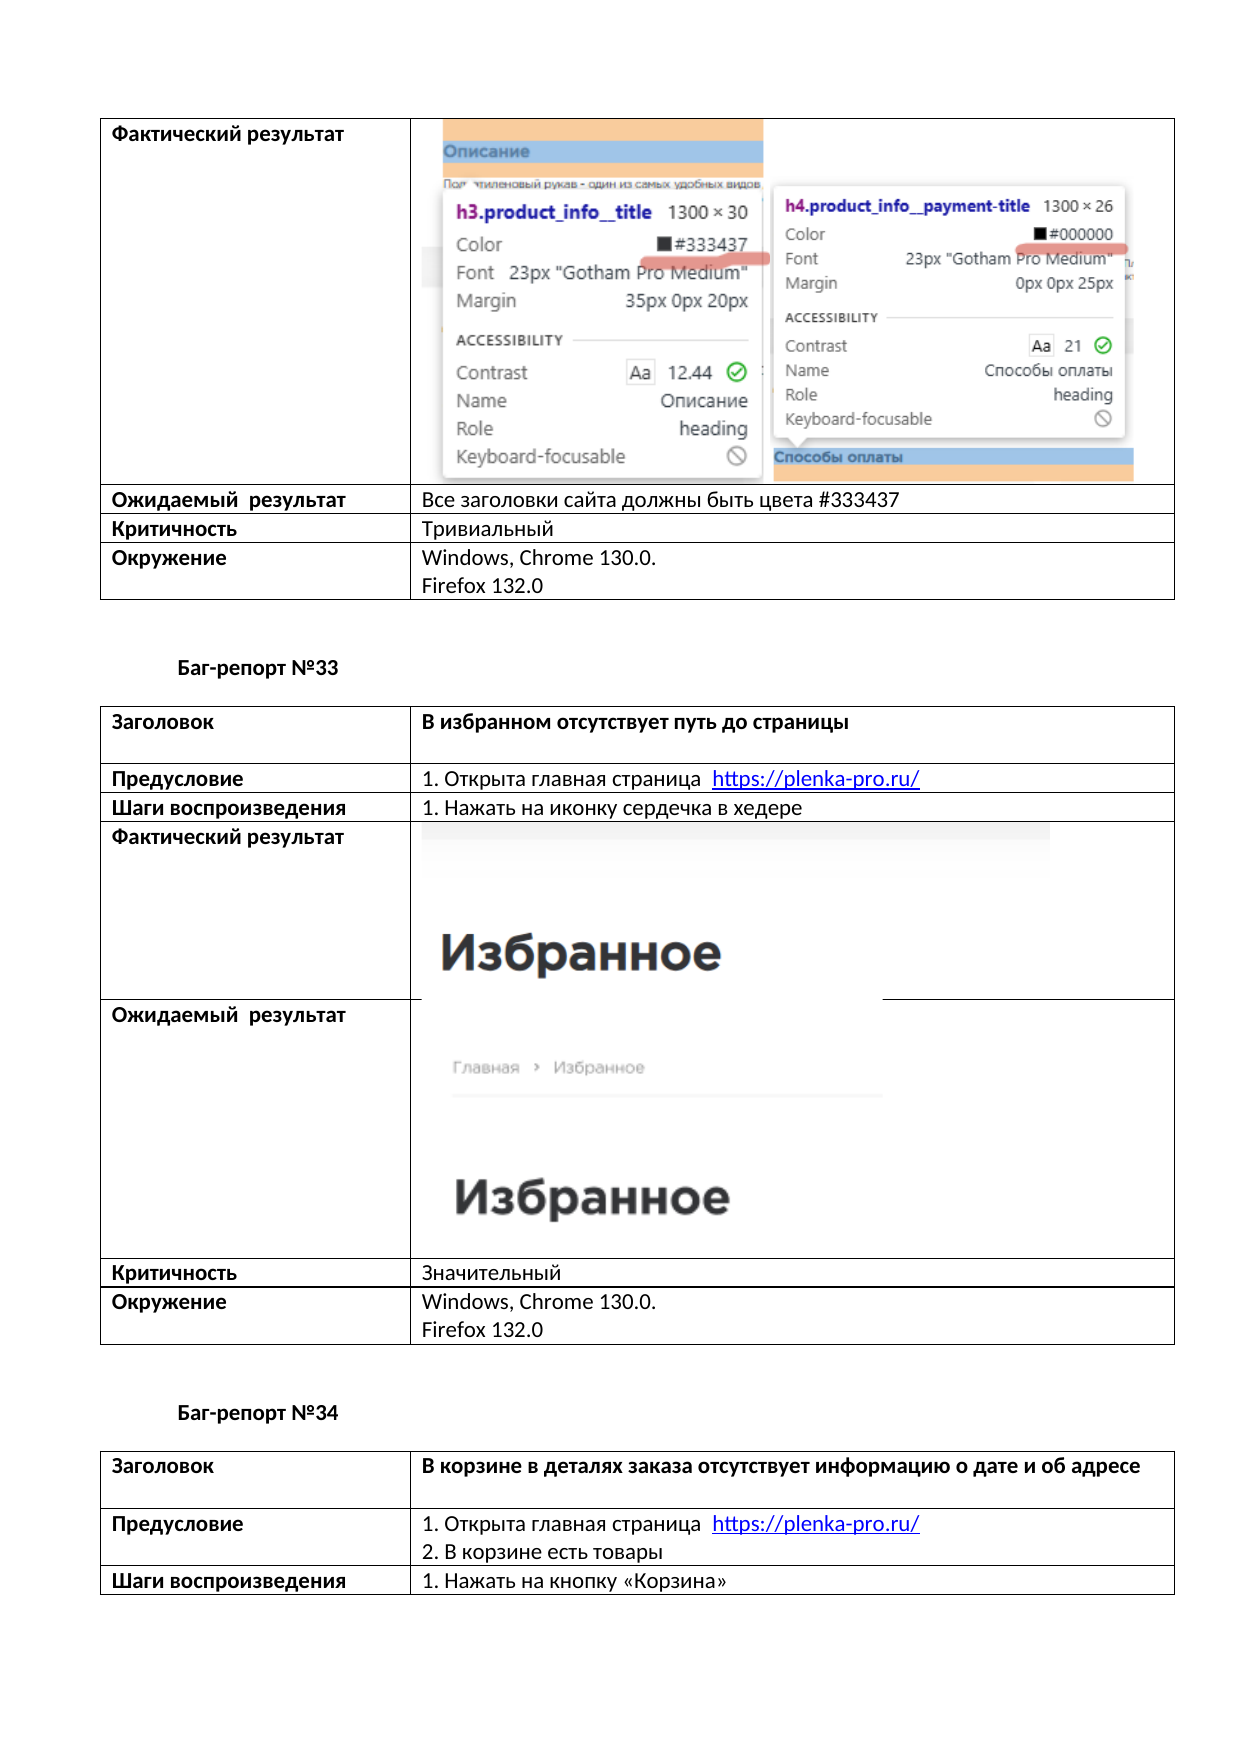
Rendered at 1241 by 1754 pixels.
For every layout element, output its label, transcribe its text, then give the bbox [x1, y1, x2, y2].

picture [421, 822, 1050, 1258]
table_cell Ожидаемый результат [101, 485, 410, 513]
table_cell 1. Открыта главная страница https://plenka-pro.ru/ 2. В корзине есть товары [411, 1509, 1174, 1565]
table_cell Окружение [101, 1288, 410, 1343]
table_header Заголовок [101, 1452, 410, 1508]
table_cell Фактический результат [101, 119, 410, 484]
table_cell Windows, Chrome 130.0. Firefox 132.0 [411, 543, 1174, 599]
text Баг-репорт №34 [177, 1398, 1152, 1426]
table_cell [883, 1000, 1174, 1257]
table_cell [771, 119, 1174, 484]
table_cell Значительный [411, 1259, 1174, 1286]
picture [421, 119, 1134, 484]
table_cell Окружение [101, 543, 410, 599]
table_cell Критичность [101, 1259, 410, 1286]
table_cell Предусловие [101, 1509, 410, 1565]
table_cell [1050, 822, 1174, 999]
table_cell Предусловие [101, 764, 410, 792]
table_cell Ожидаемый результат [101, 1000, 410, 1257]
table_header В корзине в деталях заказа отсутствует информацию о дате и об адресе [411, 1452, 1174, 1508]
table_cell 1. Открыта главная страница https://plenka-pro.ru/ [411, 764, 1174, 792]
table_cell Критичность [101, 514, 410, 542]
table_cell [411, 1000, 421, 1257]
table_cell Фактический результат [101, 822, 410, 999]
table_cell 1. Нажать на иконку сердечка в хедере [411, 793, 1174, 821]
table_header Заголовок [101, 707, 410, 763]
table_cell [411, 119, 421, 484]
table_cell Шаги воспроизведения [101, 793, 410, 821]
table_cell Тривиальный [411, 514, 1174, 542]
table_cell Windows, Chrome 130.0. Firefox 132.0 [411, 1288, 1174, 1343]
table_cell 1. Нажать на кнопку «Корзина» [411, 1566, 1174, 1594]
table_cell [411, 822, 421, 999]
table_cell Все заголовки сайта должны быть цвета #333437 [411, 485, 1174, 513]
table_header В избранном отсутствует путь до страницы [411, 707, 1174, 763]
text Баг-репорт №33 [177, 653, 1152, 681]
table_cell Шаги воспроизведения [101, 1566, 410, 1594]
